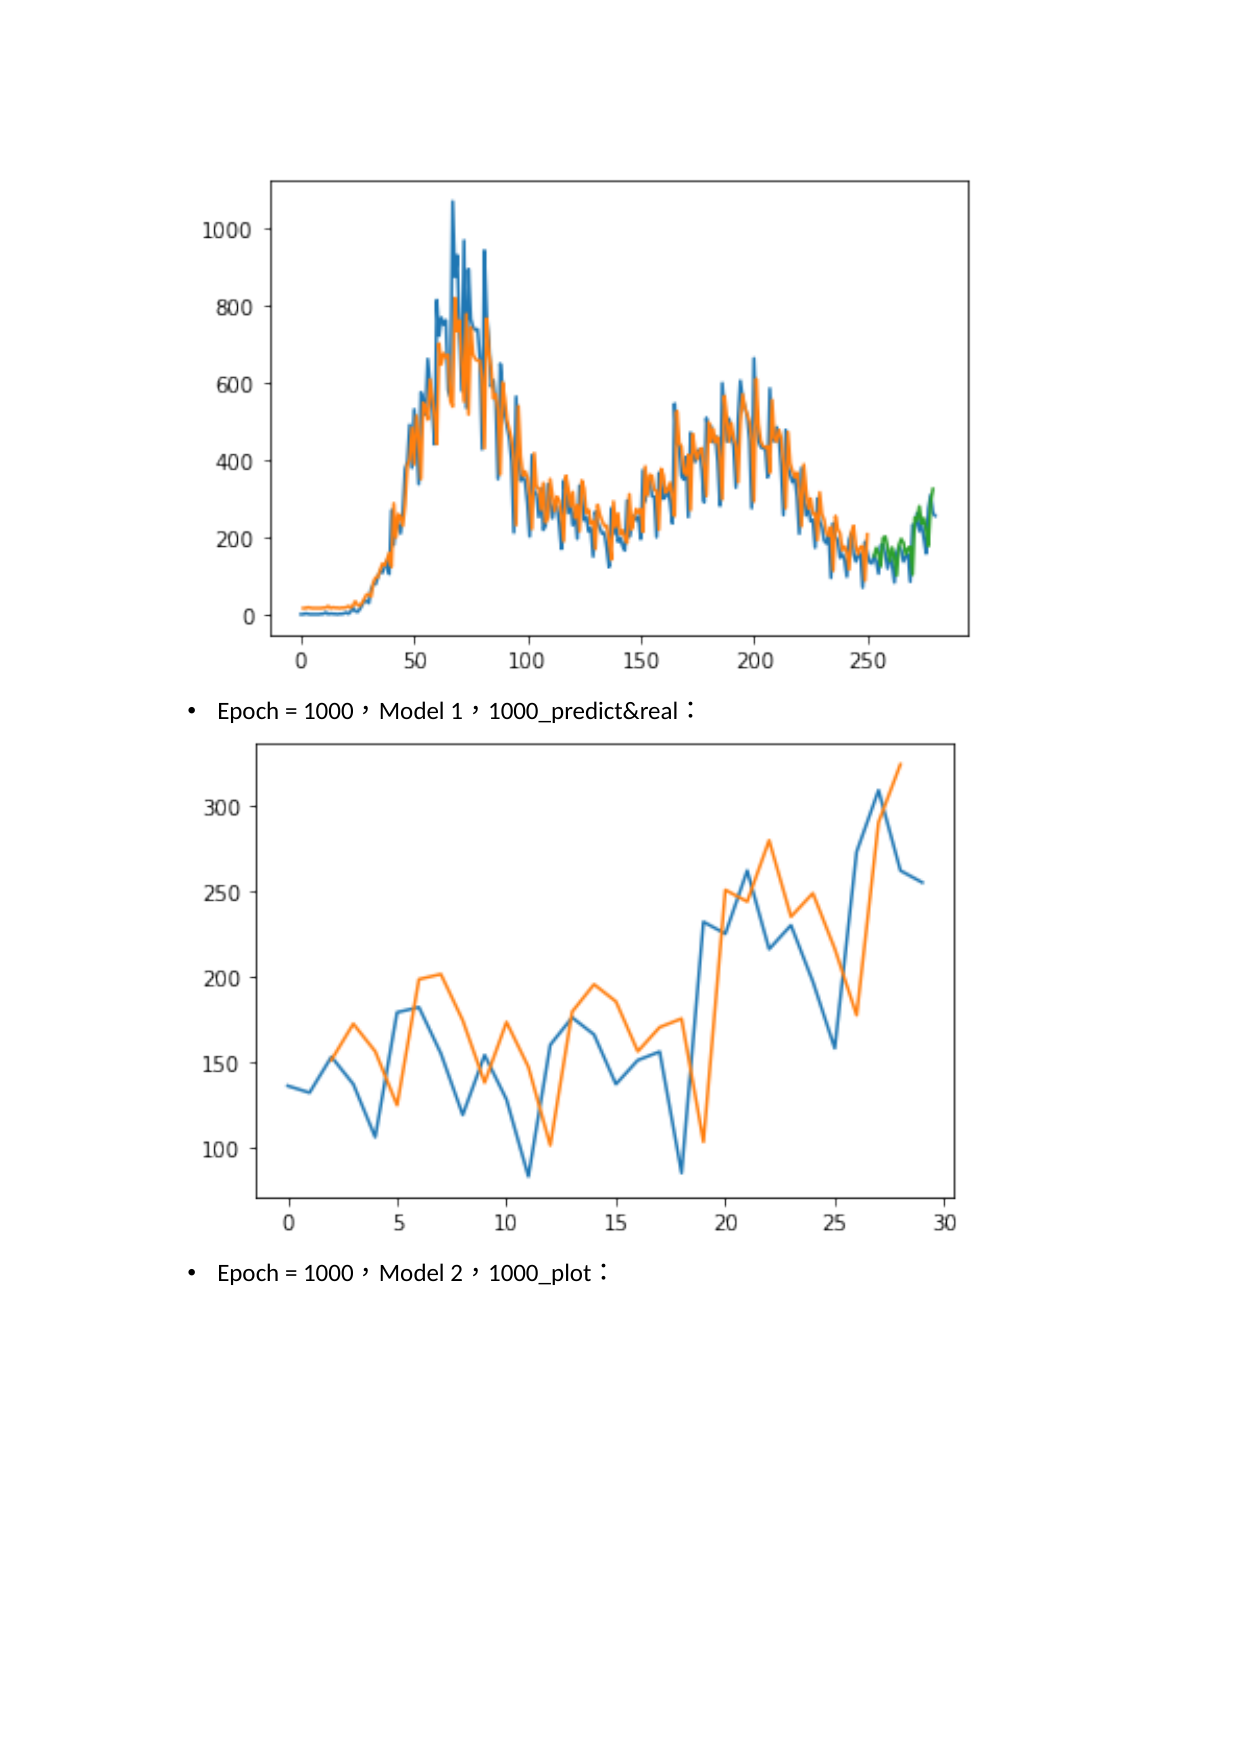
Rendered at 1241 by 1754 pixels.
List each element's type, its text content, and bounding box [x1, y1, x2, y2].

picture [187, 731, 971, 1248]
list Epoch = 1000，Model 2，1000_plot： [187, 1252, 1053, 1289]
picture [187, 168, 981, 686]
list Epoch = 1000，Model 1，1000_predict&real： [187, 689, 1053, 727]
